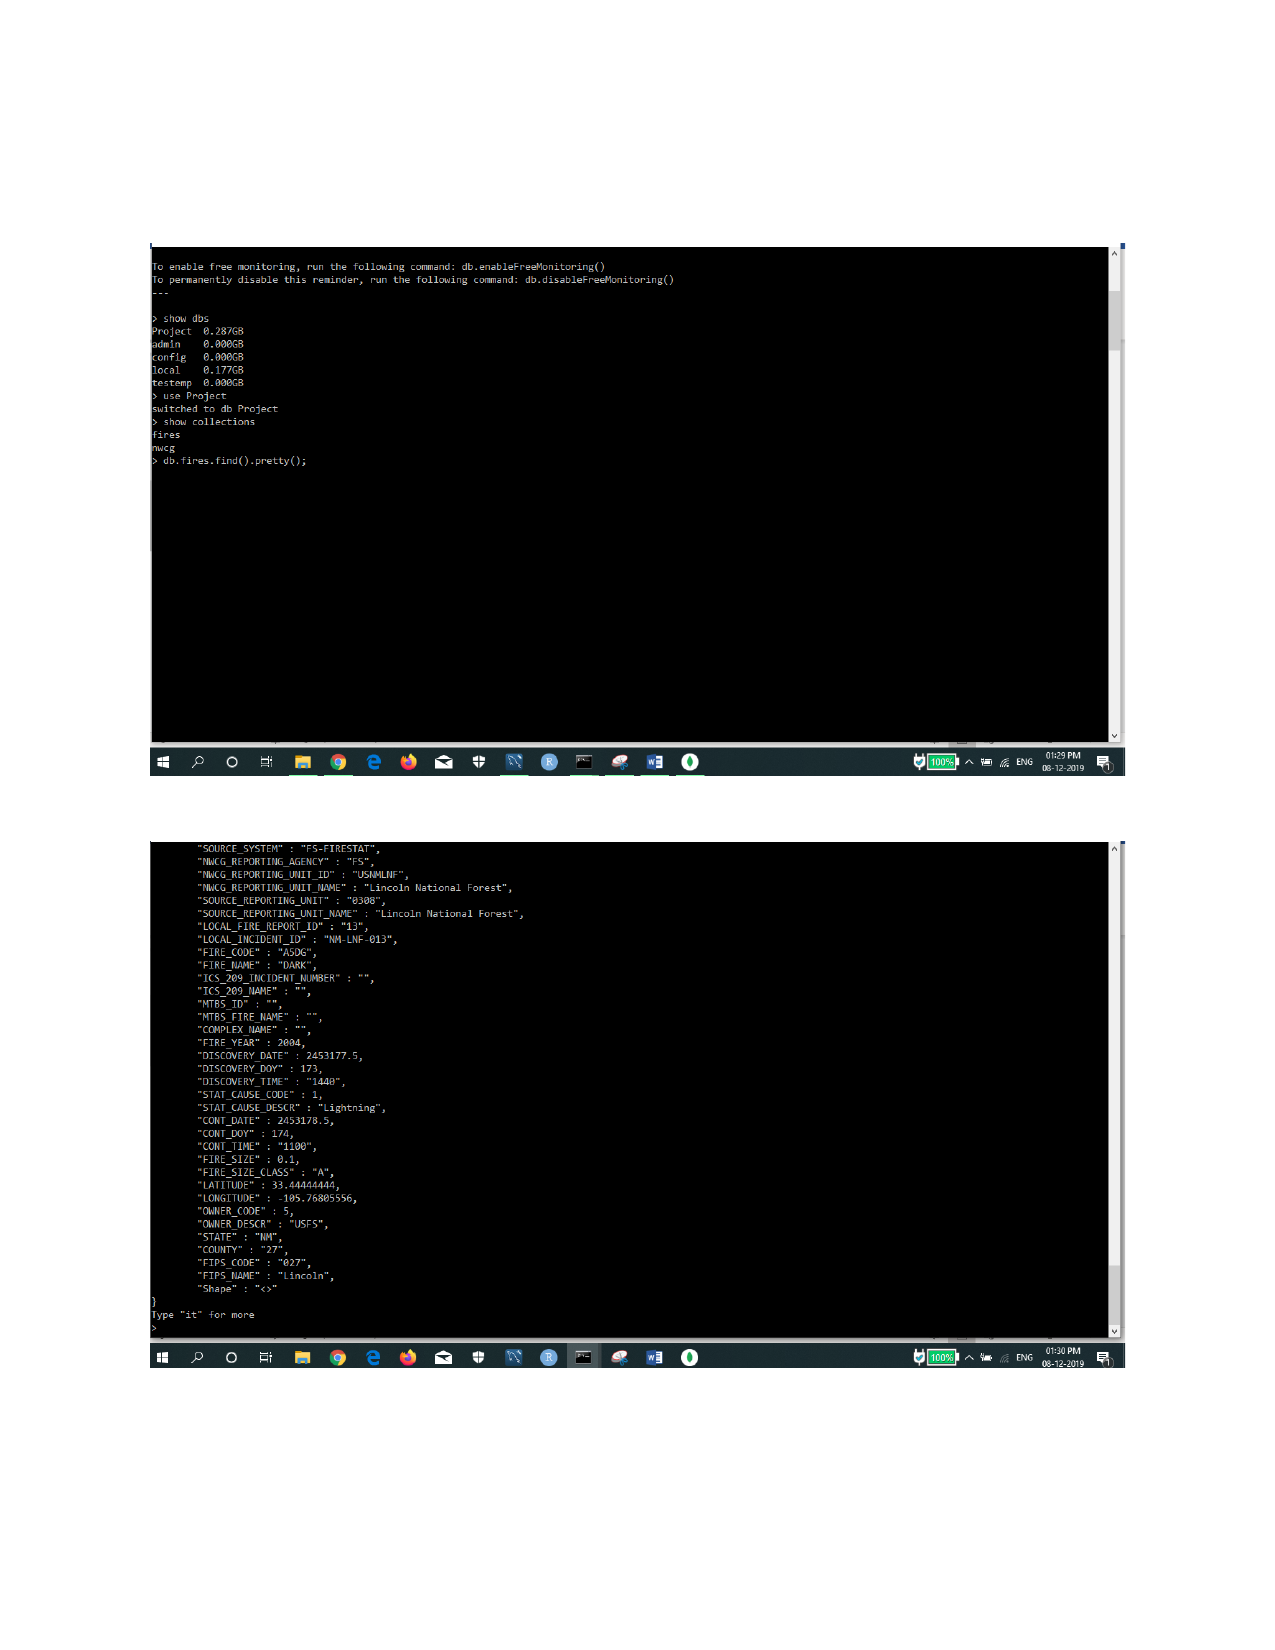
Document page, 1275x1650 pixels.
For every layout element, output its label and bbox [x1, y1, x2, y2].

picture [150, 841, 1125, 1368]
picture [150, 243, 1125, 776]
